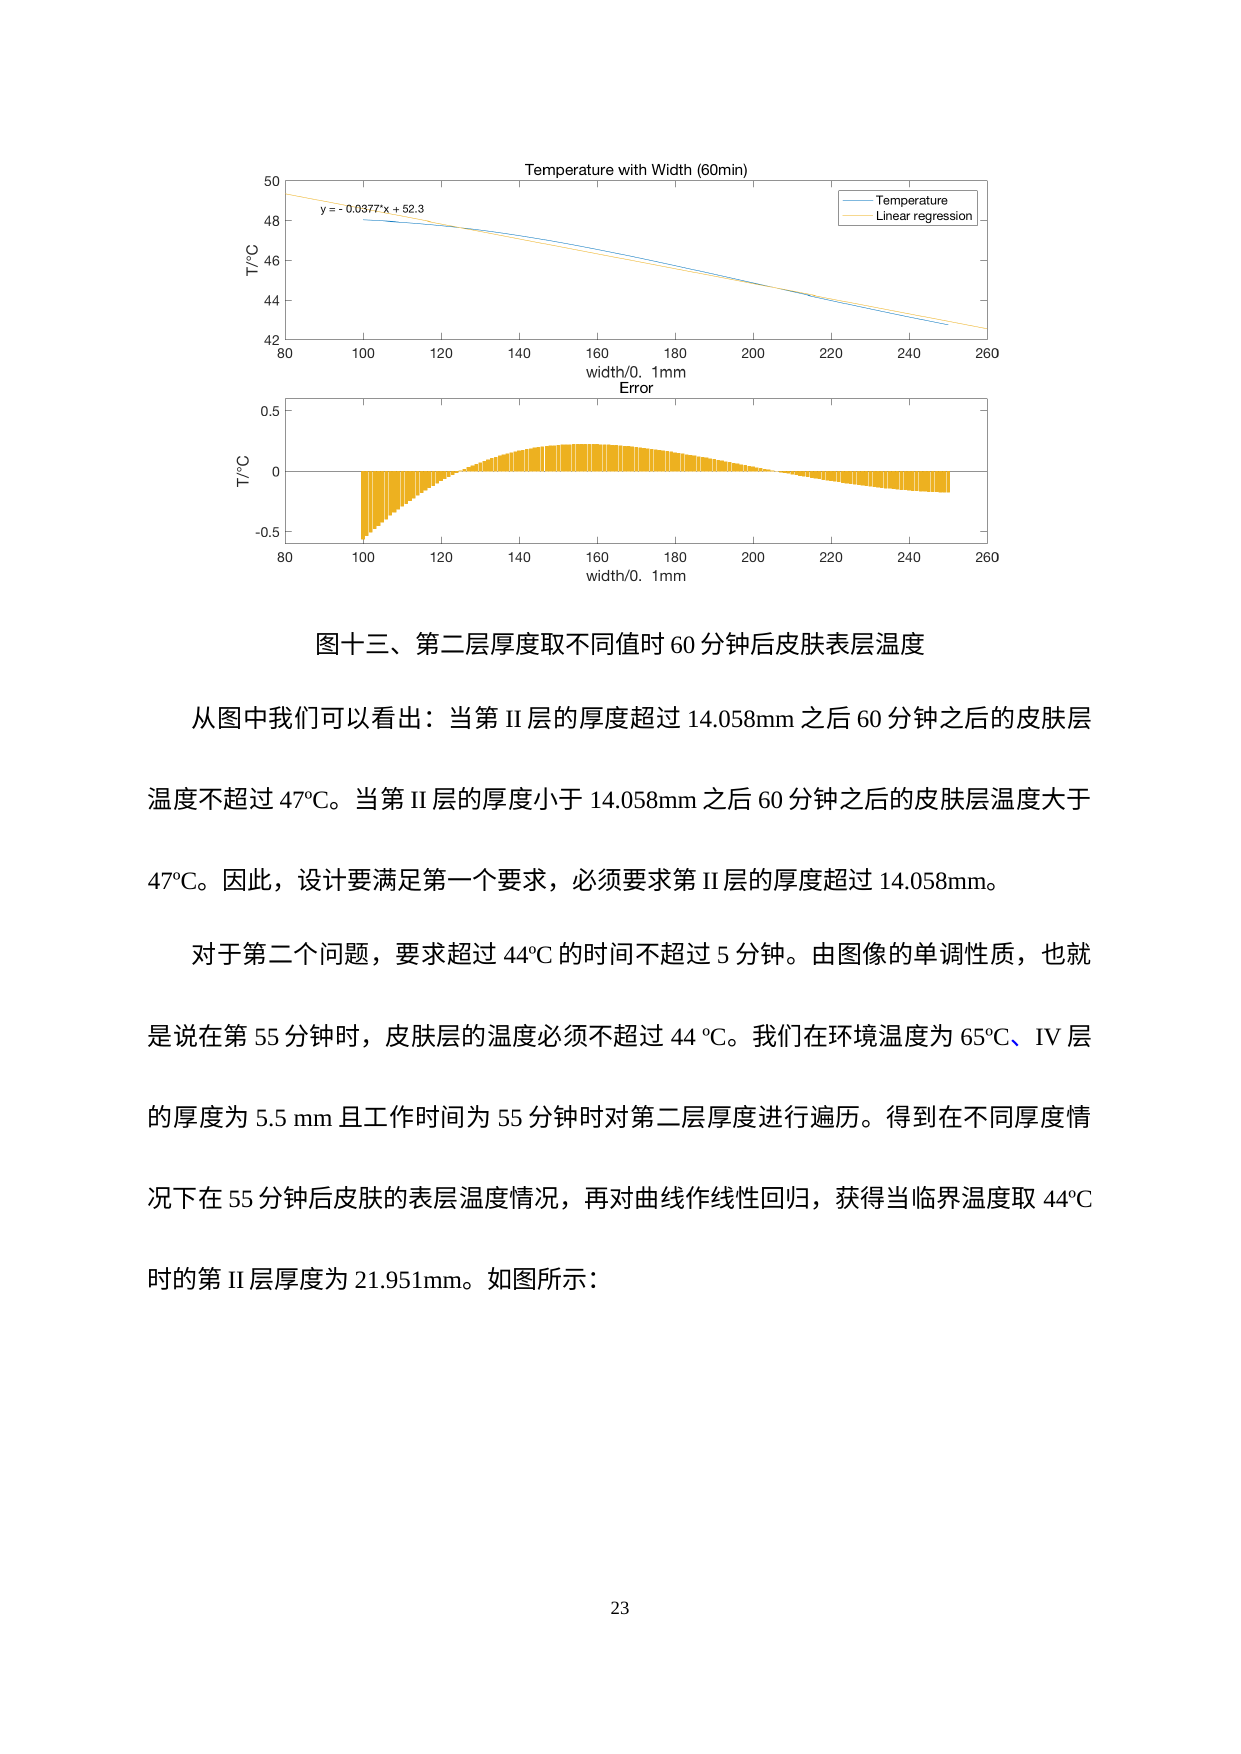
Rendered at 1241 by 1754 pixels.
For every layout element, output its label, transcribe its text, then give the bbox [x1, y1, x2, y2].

text 对于第二个问题，要求超过44ºC的时间不超过5分钟。由图像的单调性质，也就是说在第55分钟时，皮肤层的温度必须不超过44 ºC。我们在环境温度为65ºC、IV层的厚度为5.5 mm且工作时间为55分钟时对第二层厚度进行遍历。得到在不同厚度情况下在55分钟后皮肤的表层温度情况，再对曲线作线性回归，获得当临界温度取44ºC时的第II层厚度为21.951mm。如图所示： [148, 920, 1093, 1310]
text 图十三、第二层厚度取不同值时60分钟后皮肤表层温度 [148, 610, 1093, 675]
picture [167, 147, 1073, 592]
text 从图中我们可以看出：当第II层的厚度超过14.058mm之后60分钟之后的皮肤层温度不超过47ºC。当第II层的厚度小于14.058mm之后60分钟之后的皮肤层温度大于47ºC。因此，设计要满足第一个要求，必须要求第II层的厚度超过14.058mm。 [148, 684, 1093, 911]
